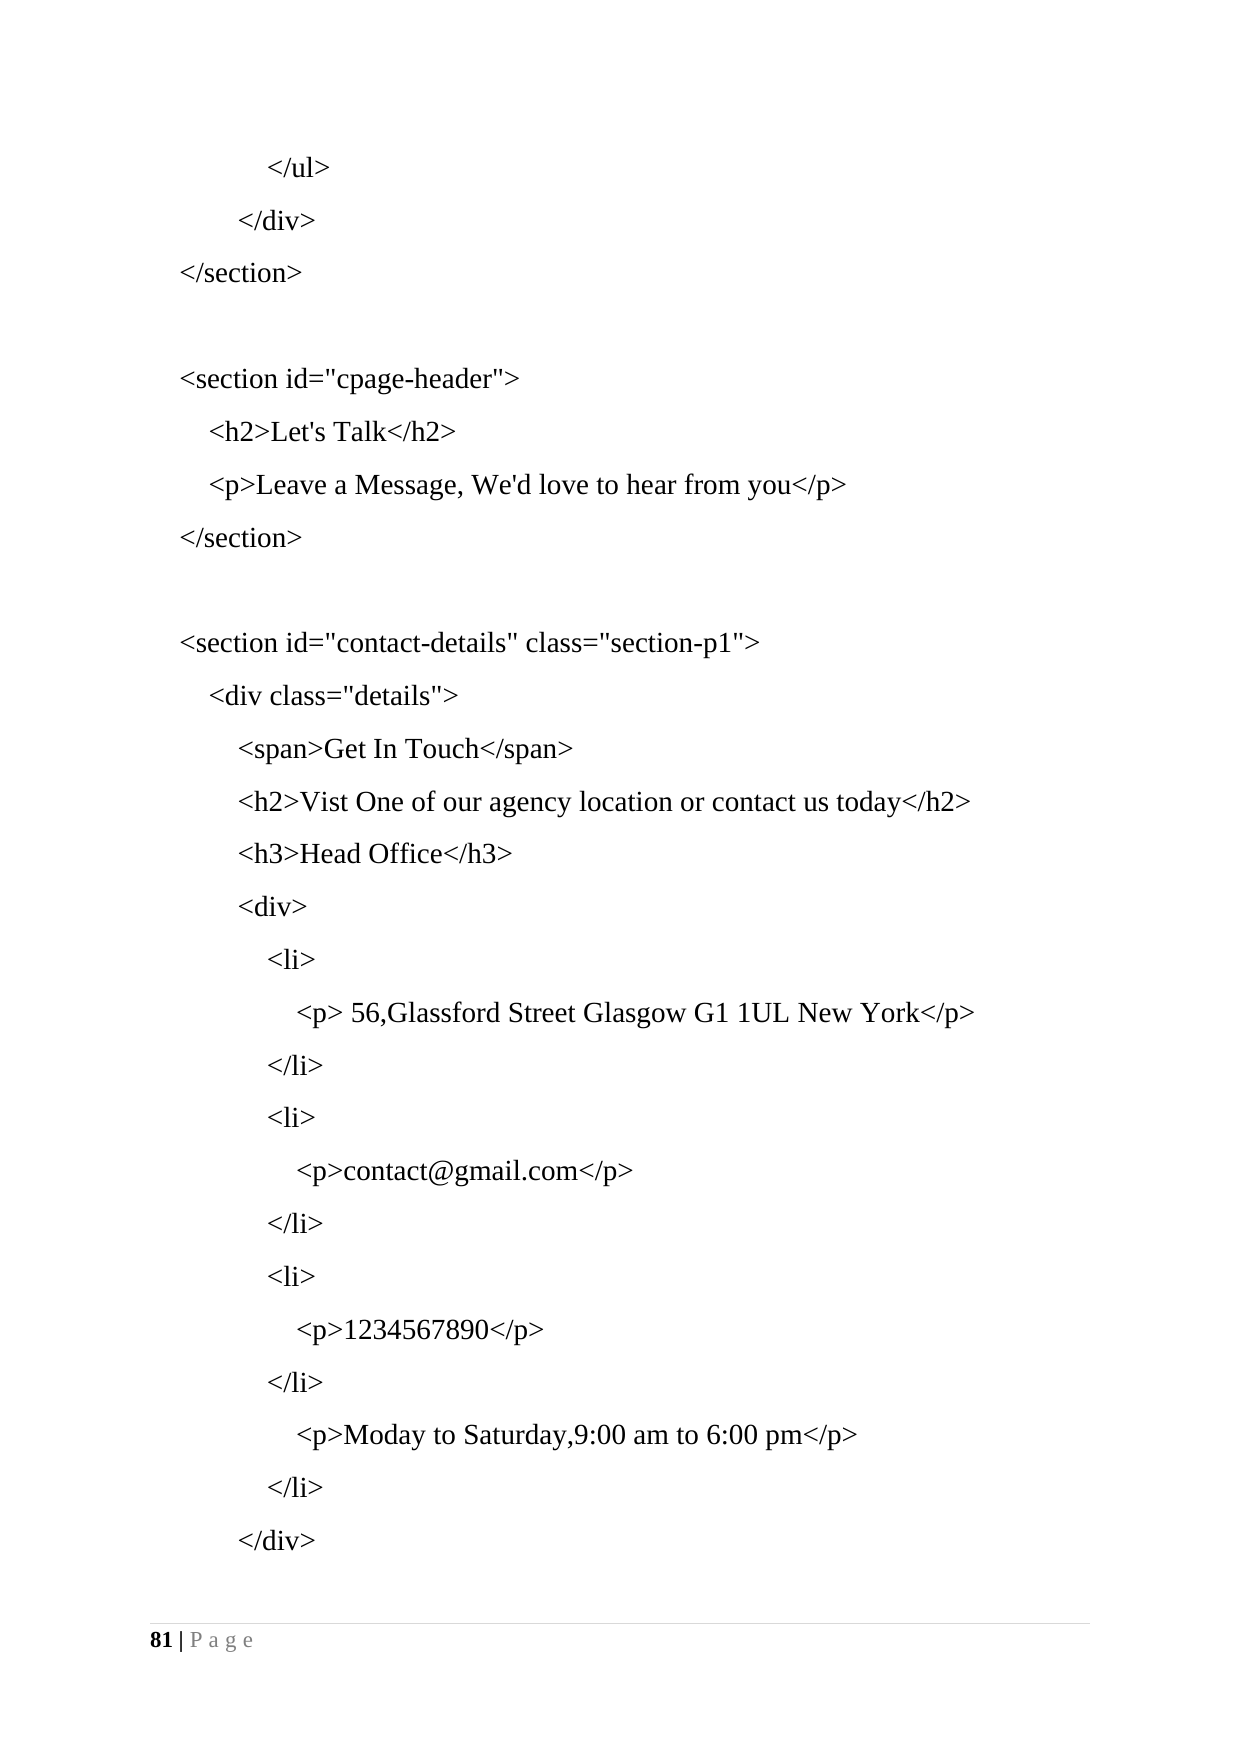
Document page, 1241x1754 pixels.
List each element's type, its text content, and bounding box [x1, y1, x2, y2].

text </li> [150, 1048, 1090, 1081]
text </li> [150, 1365, 1090, 1398]
text <li> [150, 942, 1090, 976]
text <section id="cpage-header"> [150, 361, 1090, 395]
text <p>Leave a Message, We'd love to hear from you</p> [150, 467, 1090, 500]
text <p>contact@gmail.com</p> [150, 1153, 1090, 1187]
text </ul> [150, 150, 1090, 183]
text </section> [150, 520, 1090, 553]
text <div class="details"> [150, 678, 1090, 712]
text <p>1234567890</p> [150, 1312, 1090, 1345]
text <li> [150, 1259, 1090, 1293]
text </li> [150, 1206, 1090, 1240]
text </div> [150, 1523, 1090, 1557]
text </div> [150, 203, 1090, 236]
text <h3>Head Office</h3> [150, 837, 1090, 870]
text <p> 56,Glassford Street Glasgow G1 1UL New York</p> [150, 995, 1090, 1028]
text <p>Moday to Saturday,9:00 am to 6:00 pm</p> [150, 1417, 1090, 1451]
text <span>Get In Touch</span> [150, 731, 1090, 764]
text </section> [150, 256, 1090, 289]
text <section id="contact-details" class="section-p1"> [150, 625, 1090, 659]
text </li> [150, 1470, 1090, 1504]
text <div> [150, 889, 1090, 923]
text <h2>Let's Talk</h2> [150, 414, 1090, 448]
text <li> [150, 1101, 1090, 1134]
text <h2>Vist One of our agency location or contact us today</h2> [150, 784, 1090, 817]
